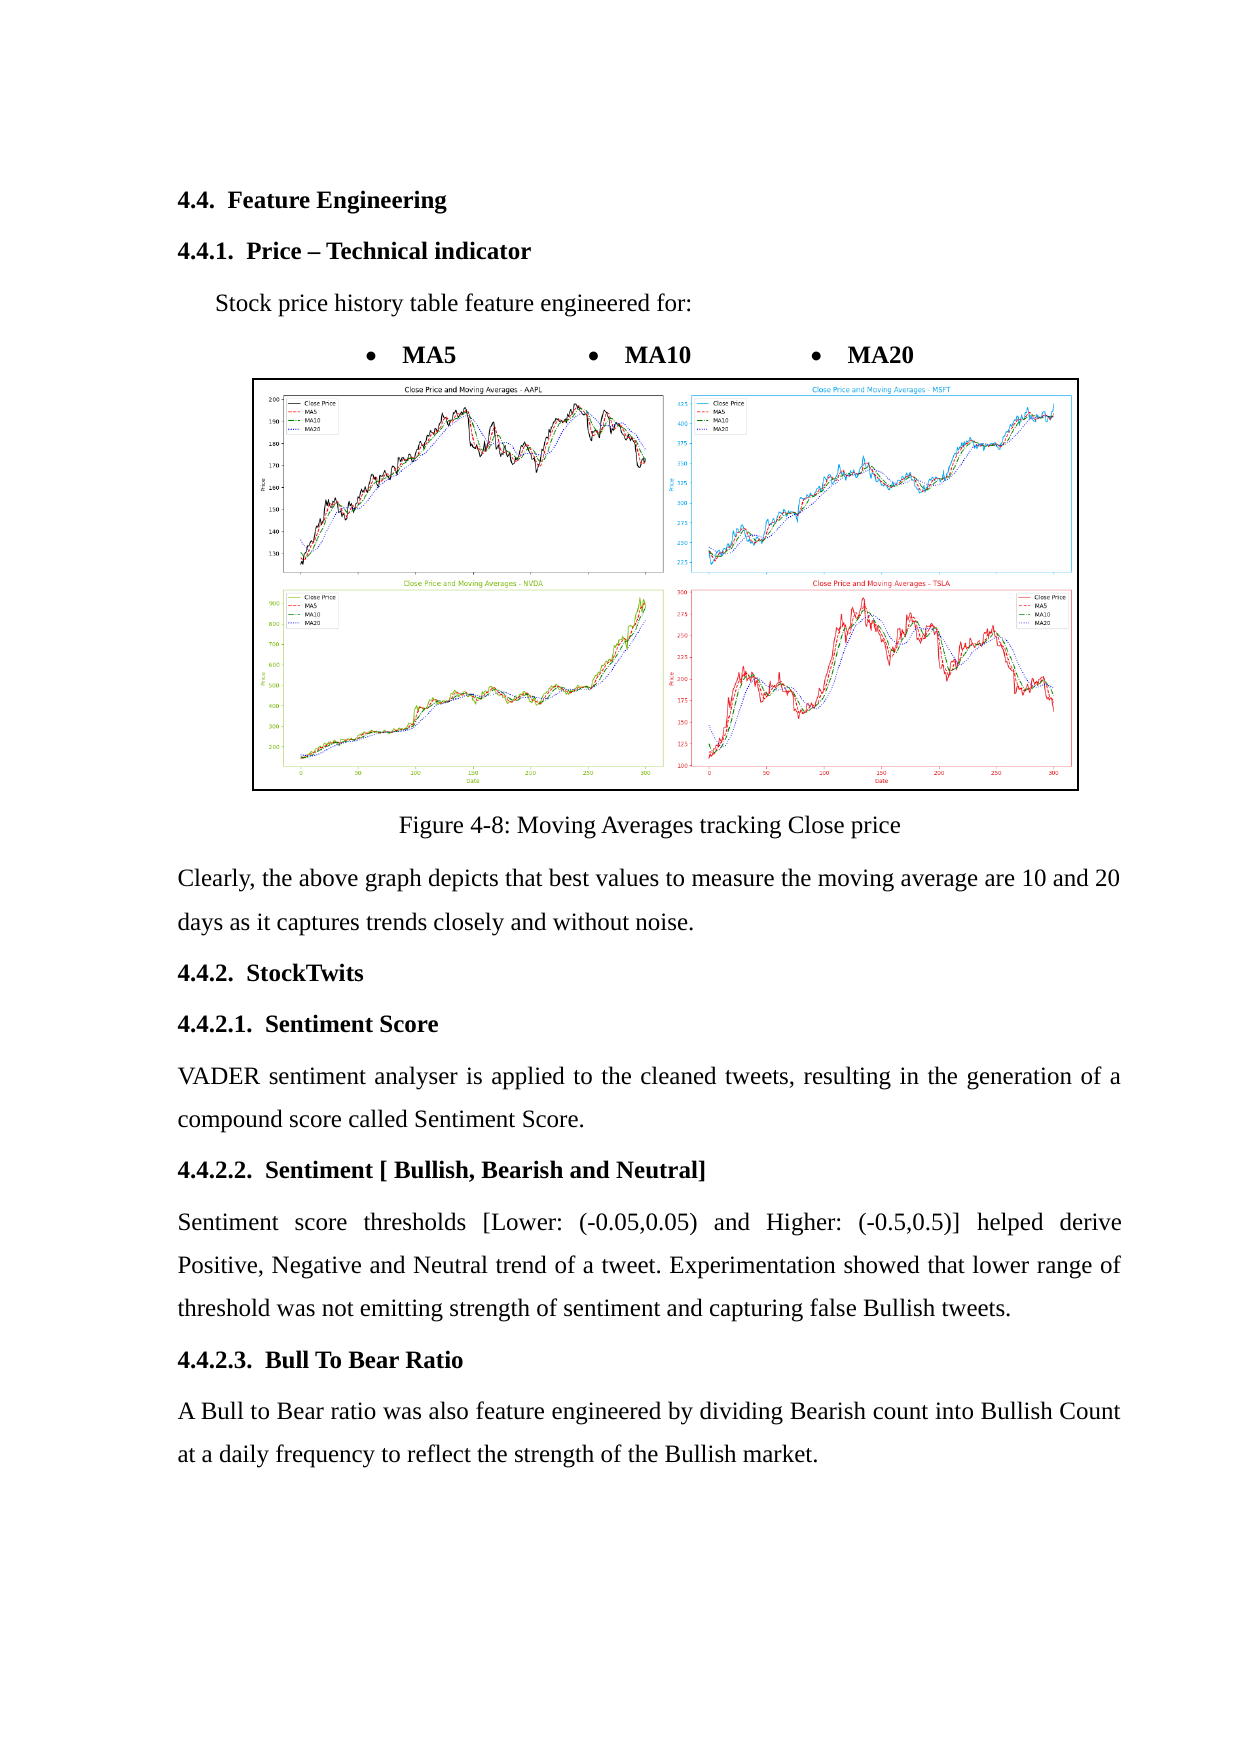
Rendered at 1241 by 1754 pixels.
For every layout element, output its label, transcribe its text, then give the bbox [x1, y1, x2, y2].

text VADER sentiment analyser is applied to the cleaned tweets, resulting in the generation of a compound score called Sentiment Score. [177, 1061, 1122, 1133]
subtitle StockTwits [177, 958, 1122, 987]
subtitle Bull To Bear Ratio [177, 1345, 1122, 1373]
table_header MA20 [761, 335, 983, 374]
table_header MA10 [538, 335, 761, 374]
subtitle Feature Engineering [177, 185, 1122, 213]
text A Bull to Bear ratio was also feature engineered by dividing Bearish count into Bullish Count at a daily frequency to reflect the strength of the Bullish market. [177, 1396, 1122, 1468]
picture [254, 380, 1077, 789]
list Stock price history table feature engineered for: [215, 288, 1122, 316]
text Sentiment score thresholds [Lower: (-0.05,0.05) and Higher: (-0.5,0.5)] helped derive Positive, Negative and Neutral trend of a tweet. Experimentation showed that lower range of threshold was not emitting strength of sentiment and capturing false Bullish tweets. [177, 1207, 1122, 1322]
subtitle Sentiment Score [177, 1009, 1122, 1038]
text Clearly, the above graph depicts that best values to measure the moving average are 10 and 20 days as it captures trends closely and without noise. [177, 892, 1122, 935]
subtitle Price – Technical indicator [177, 236, 1122, 265]
subtitle Sentiment [ Bullish, Bearish and Neutral] [177, 1156, 1122, 1184]
table_header MA5 [316, 335, 538, 374]
